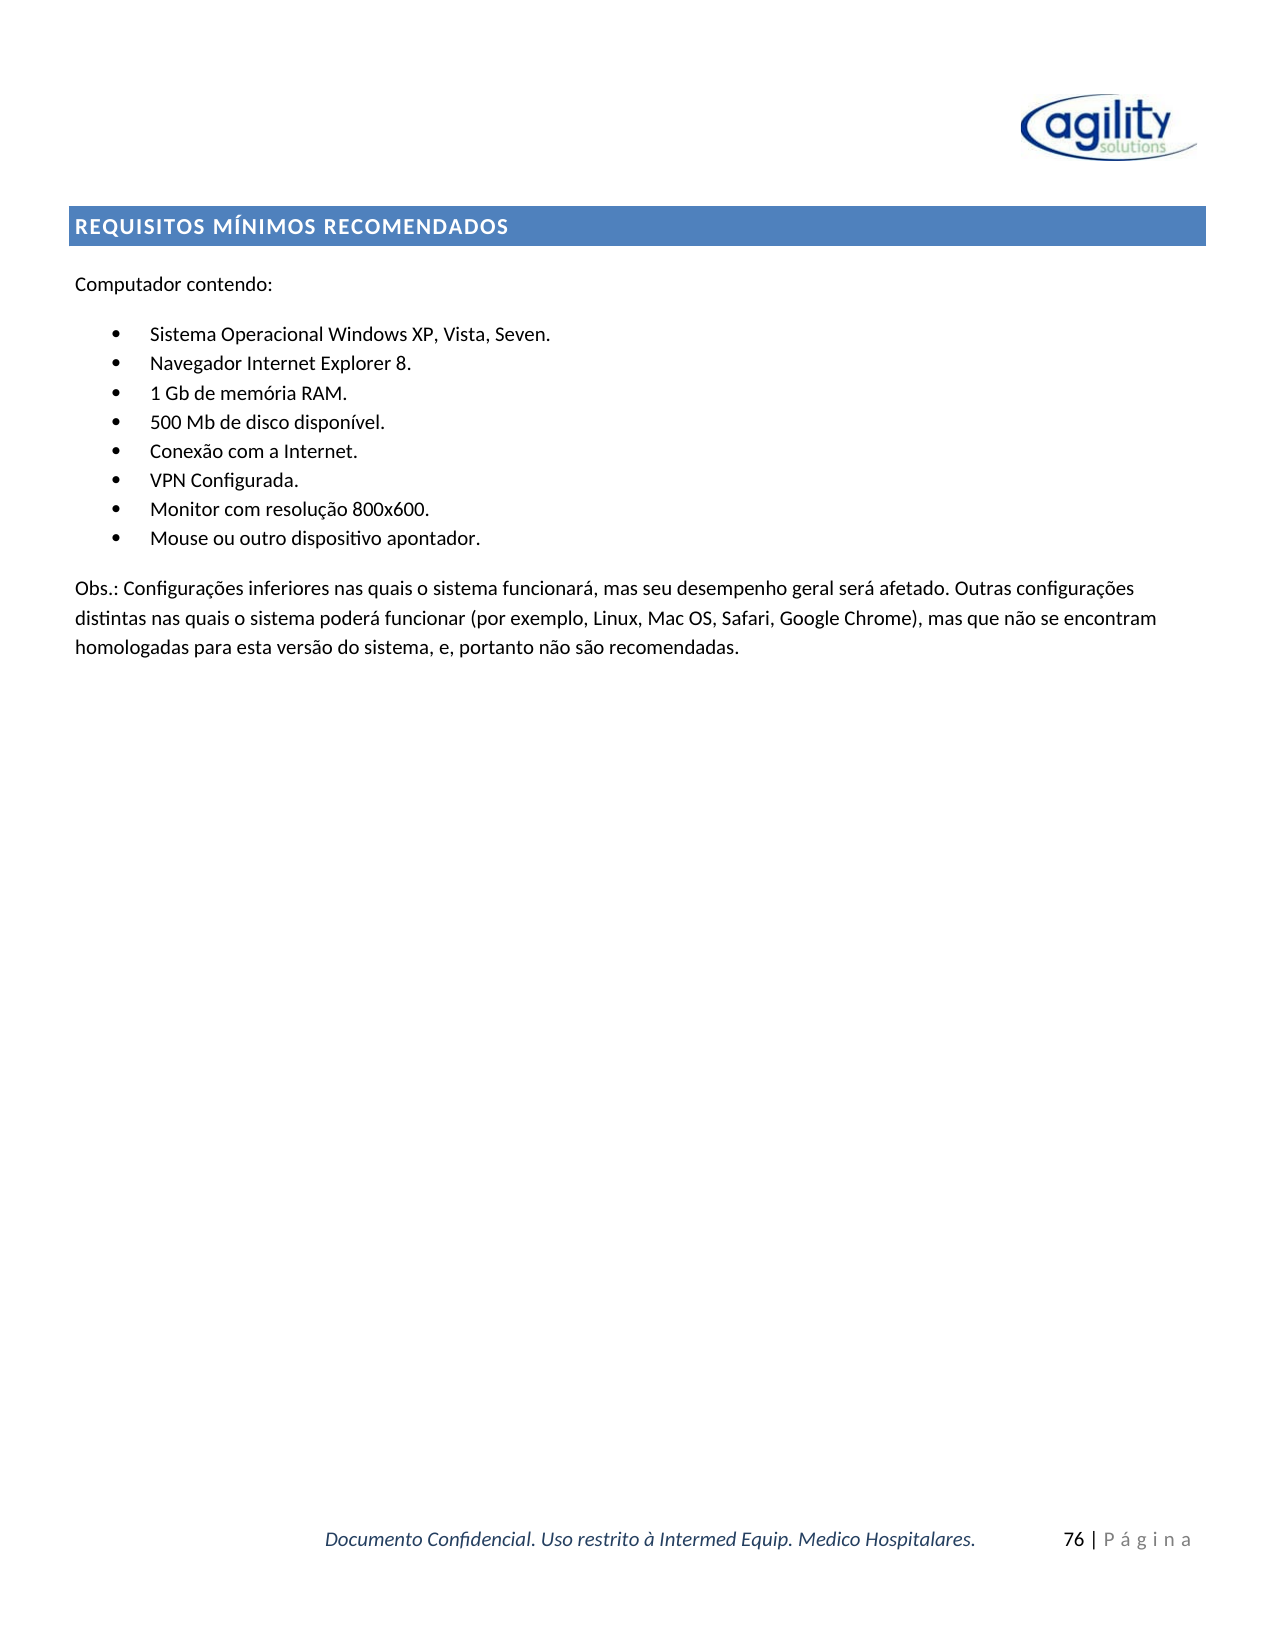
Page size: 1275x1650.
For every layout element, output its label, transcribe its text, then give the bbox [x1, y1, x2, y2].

text Obs.: Configurações inferiores nas quais o sistema funcionará, mas seu desempenho geral será afetado. Outras configurações distintas nas quais o sistema poderá funcionar (por exemplo, Linux, Mac OS, Safari, Google Chrome), mas que não se encontram homologadas para esta versão do sistema, e, portanto não são recomendadas. [75, 576, 1200, 659]
list 1 Gb de memória RAM. [112, 380, 1200, 405]
subtitle Requisitos mínimos recomendados [75, 212, 1200, 240]
text Computador contendo: [75, 271, 1200, 297]
picture [1020, 94, 1198, 161]
list Sistema Operacional Windows XP, Vista, Seven. [112, 321, 1200, 347]
list Conexão com a Internet. [112, 438, 1200, 463]
list VPN Configurada. [112, 467, 1200, 493]
list Navegador Internet Explorer 8. [112, 351, 1200, 376]
list 500 Mb de disco disponível. [112, 409, 1200, 434]
list Mouse ou outro dispositivo apontador. [112, 526, 1200, 551]
list Monitor com resolução 800x600. [112, 496, 1200, 522]
